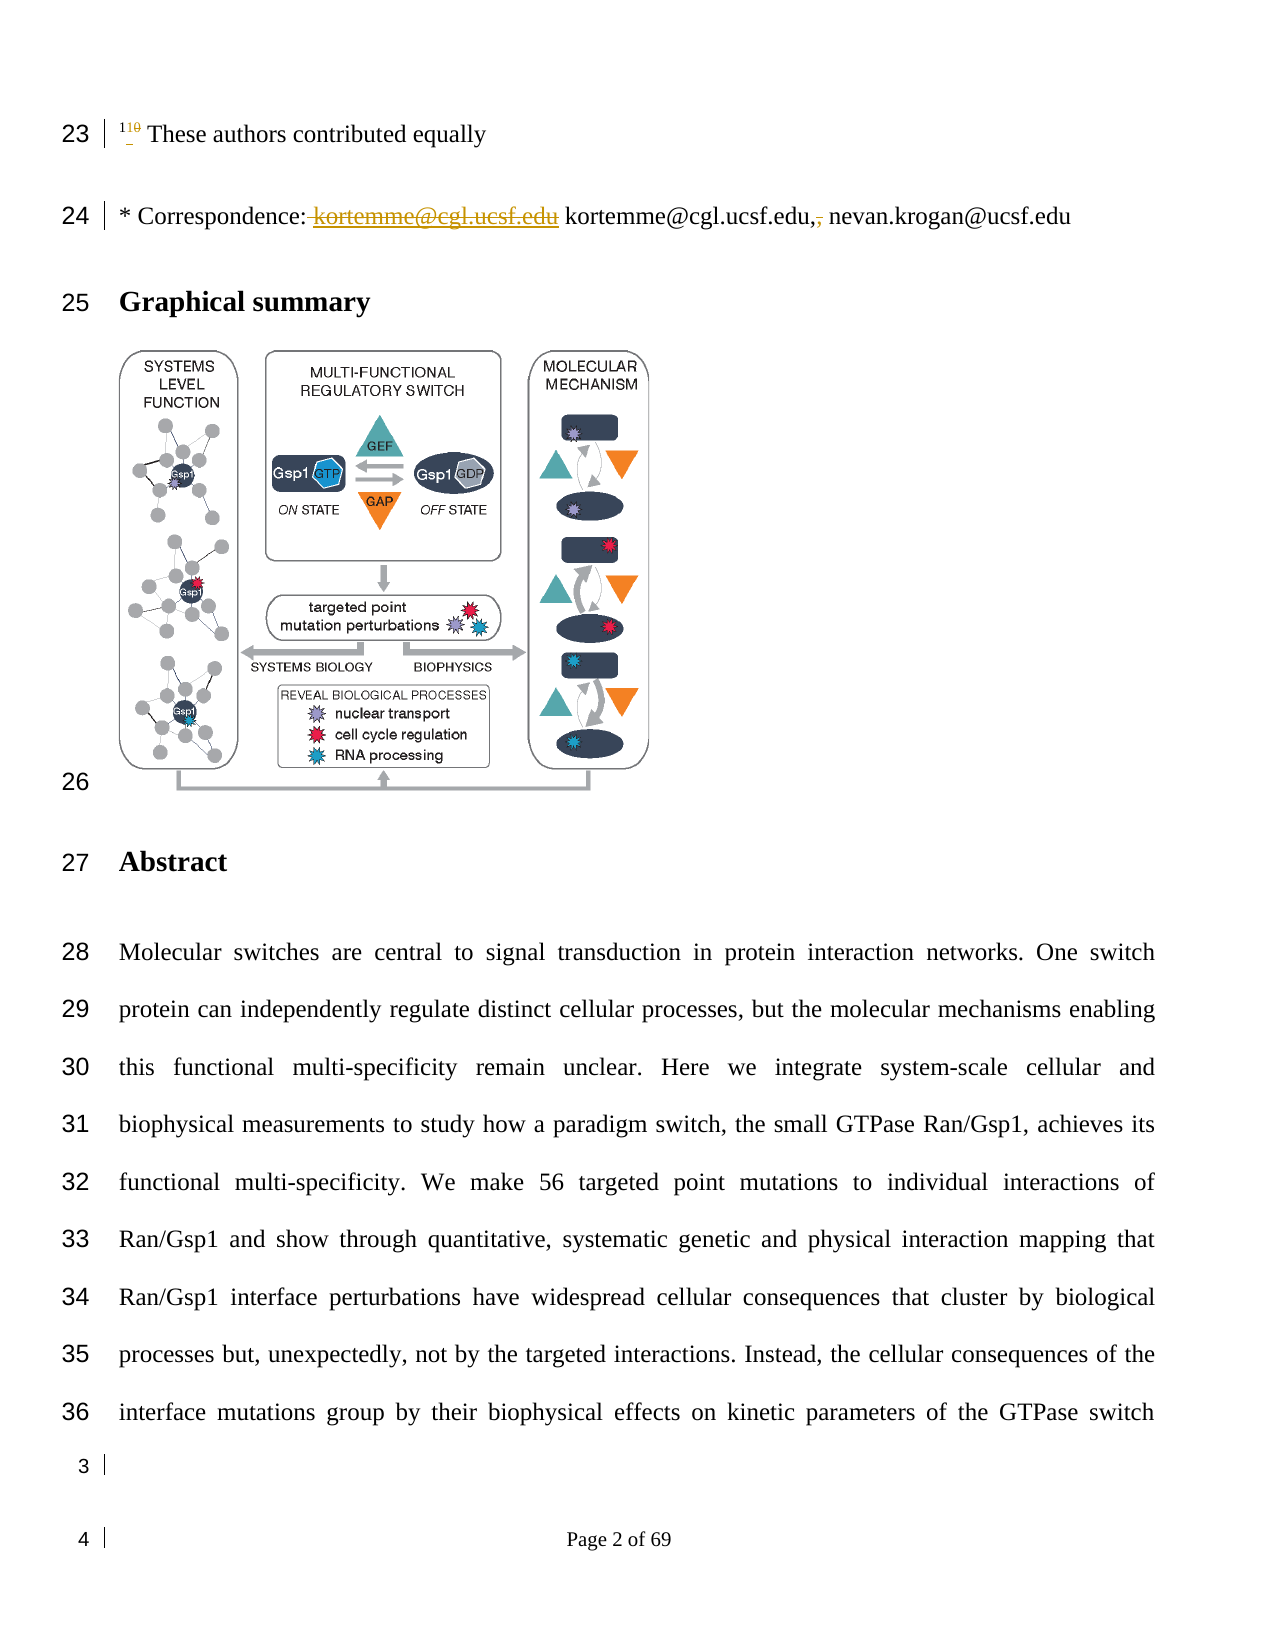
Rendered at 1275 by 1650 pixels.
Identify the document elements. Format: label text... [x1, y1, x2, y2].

subtitle Abstract [119, 844, 1156, 878]
subtitle Graphical summary [119, 284, 1156, 317]
text 1 These authors contributed equally [119, 119, 1156, 147]
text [119, 937, 1156, 1425]
text * Correspondence: kortemme@cgl.ucsf.edu, nevan.krogan@ucsf.edu [119, 201, 1156, 230]
picture [118, 350, 650, 791]
